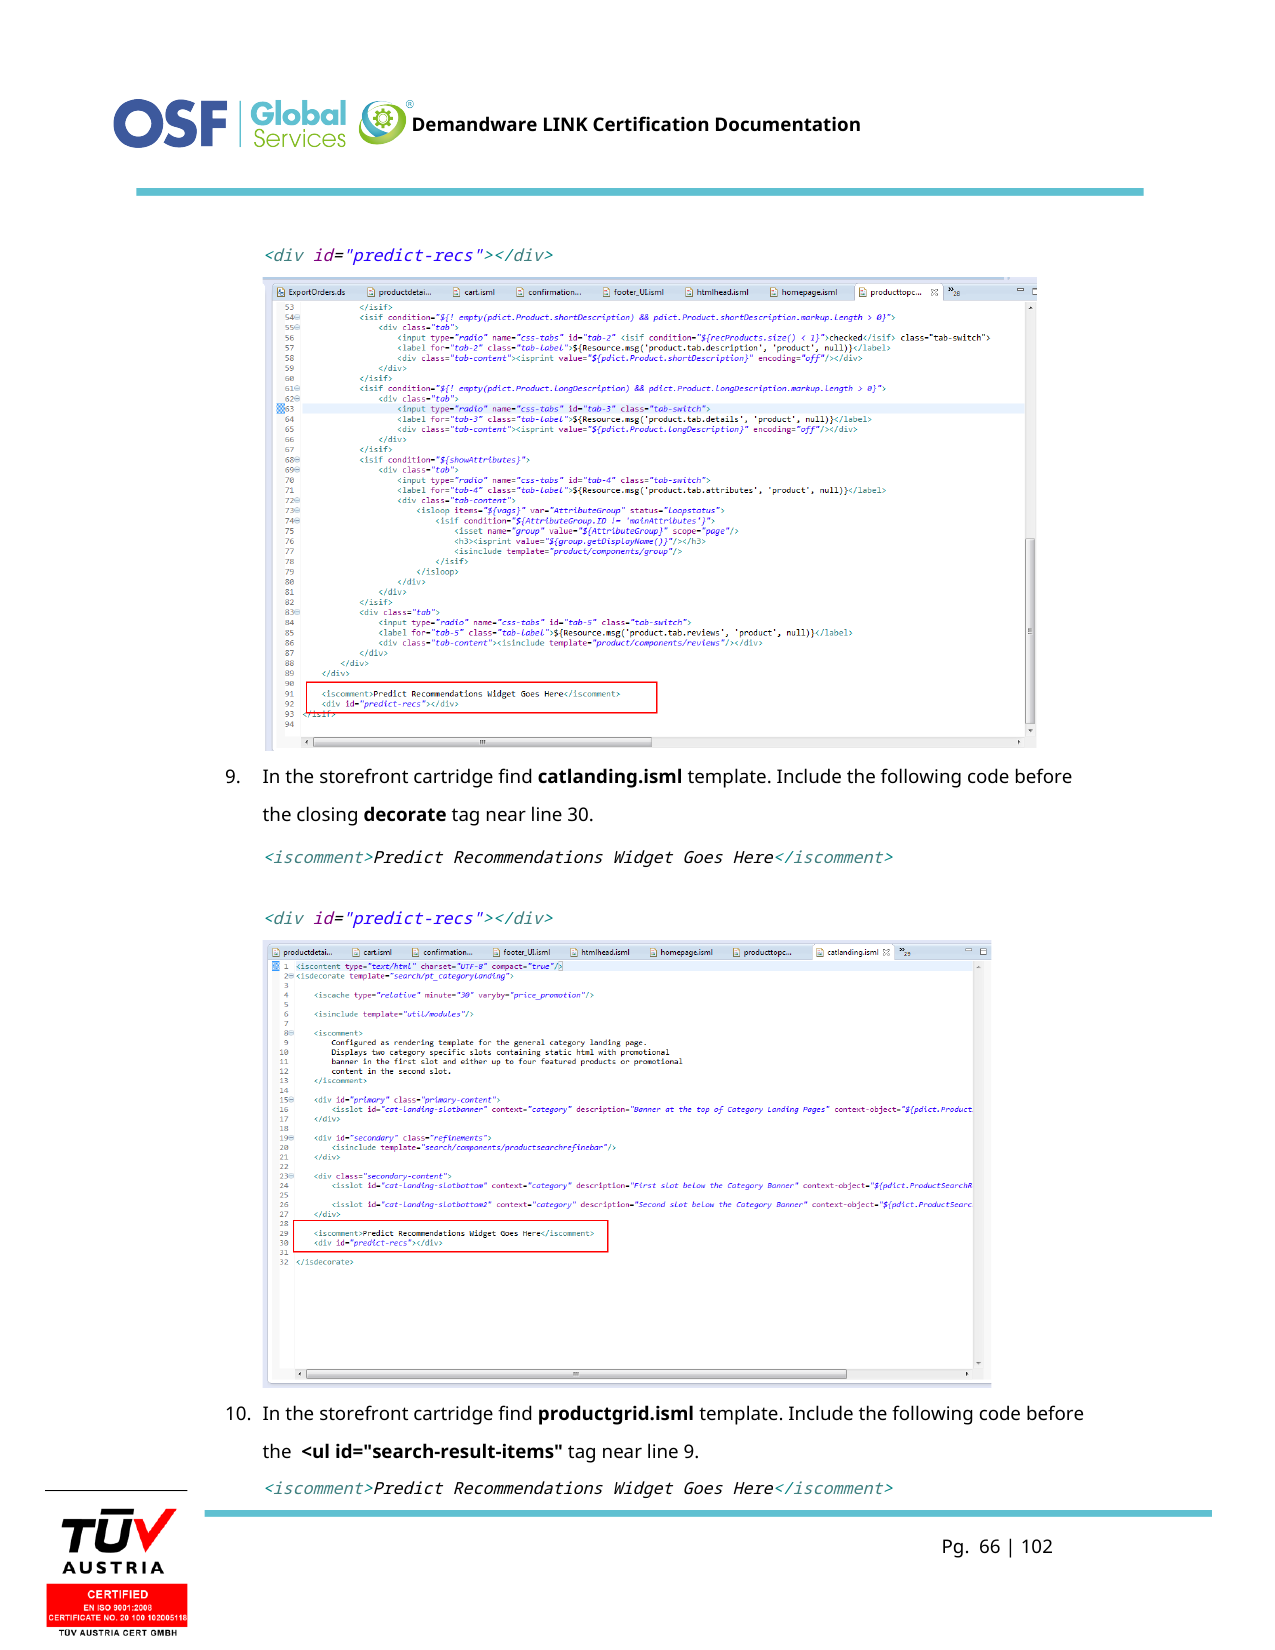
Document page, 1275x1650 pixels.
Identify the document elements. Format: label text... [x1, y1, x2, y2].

list <div id="predict-recs"></div> [262, 243, 1087, 266]
picture [204, 1510, 1212, 1517]
text <iscomment>Predict Recommendations Widget Goes Here</iscomment> [187, 846, 1087, 869]
picture [113, 99, 414, 148]
list <div id="predict-recs"></div> [262, 906, 1087, 929]
picture [262, 277, 1037, 751]
picture [136, 188, 1144, 196]
picture [43, 1490, 187, 1634]
list In the storefront cartridge find productgrid.isml template. Include the following code before the <ul id="search-result-items" tag near line 9. [225, 1401, 1087, 1464]
picture [262, 940, 992, 1388]
list <iscomment>Predict Recommendations Widget Goes Here</iscomment> [262, 1477, 1087, 1500]
list In the storefront cartridge find catlanding.isml template. Include the following code before the closing decorate tag near line 30. [225, 763, 1087, 827]
